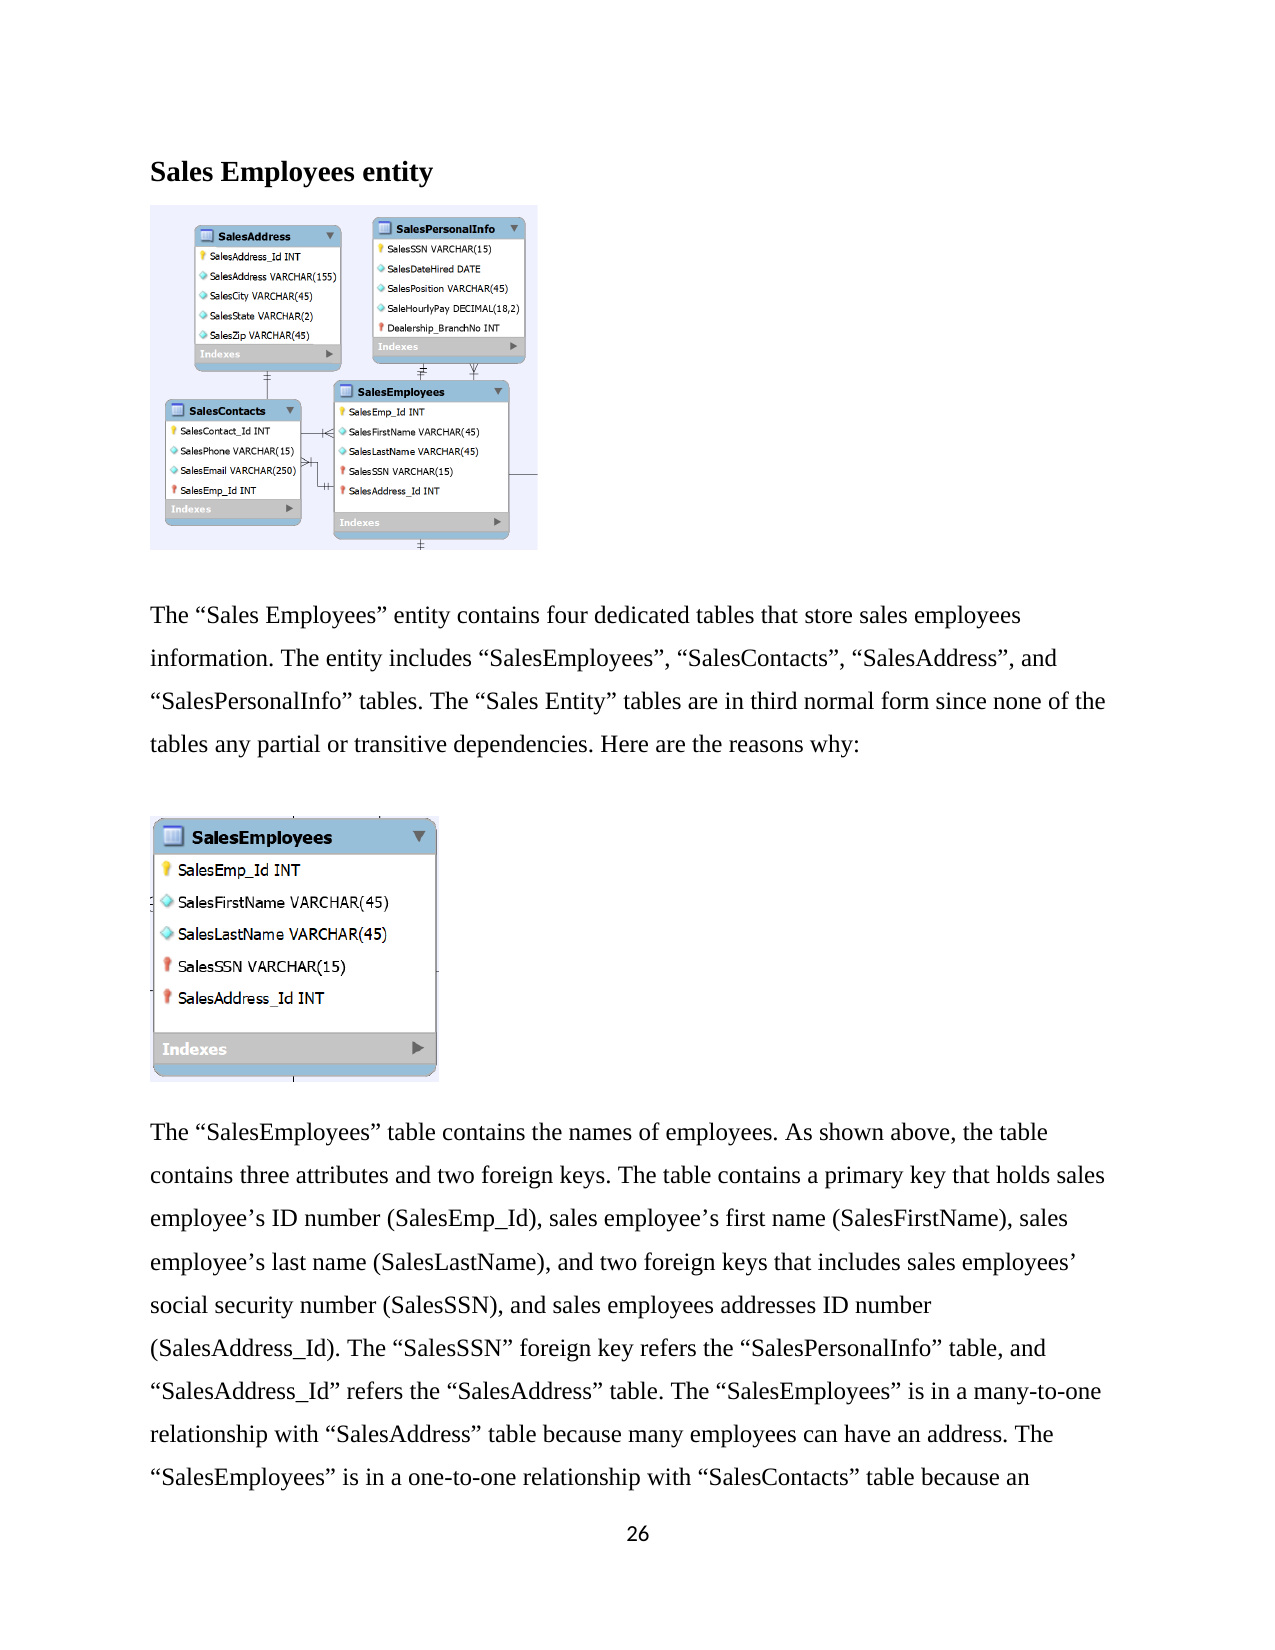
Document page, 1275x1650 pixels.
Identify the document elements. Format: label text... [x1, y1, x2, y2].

subtitle Sales Employees entity [150, 154, 1125, 188]
picture [150, 205, 538, 550]
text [150, 1117, 1125, 1491]
picture [150, 816, 439, 1082]
text The “Sales Employees” entity contains four dedicated tables that store sales employees information. The entity includes “SalesEmployees”, “SalesContacts”, “SalesAddress”, and “SalesPersonalInfo” tables. The “Sales Entity” tables are in third normal form since none of the tables any partial or transitive dependencies. Here are the reasons why: [150, 600, 1125, 758]
